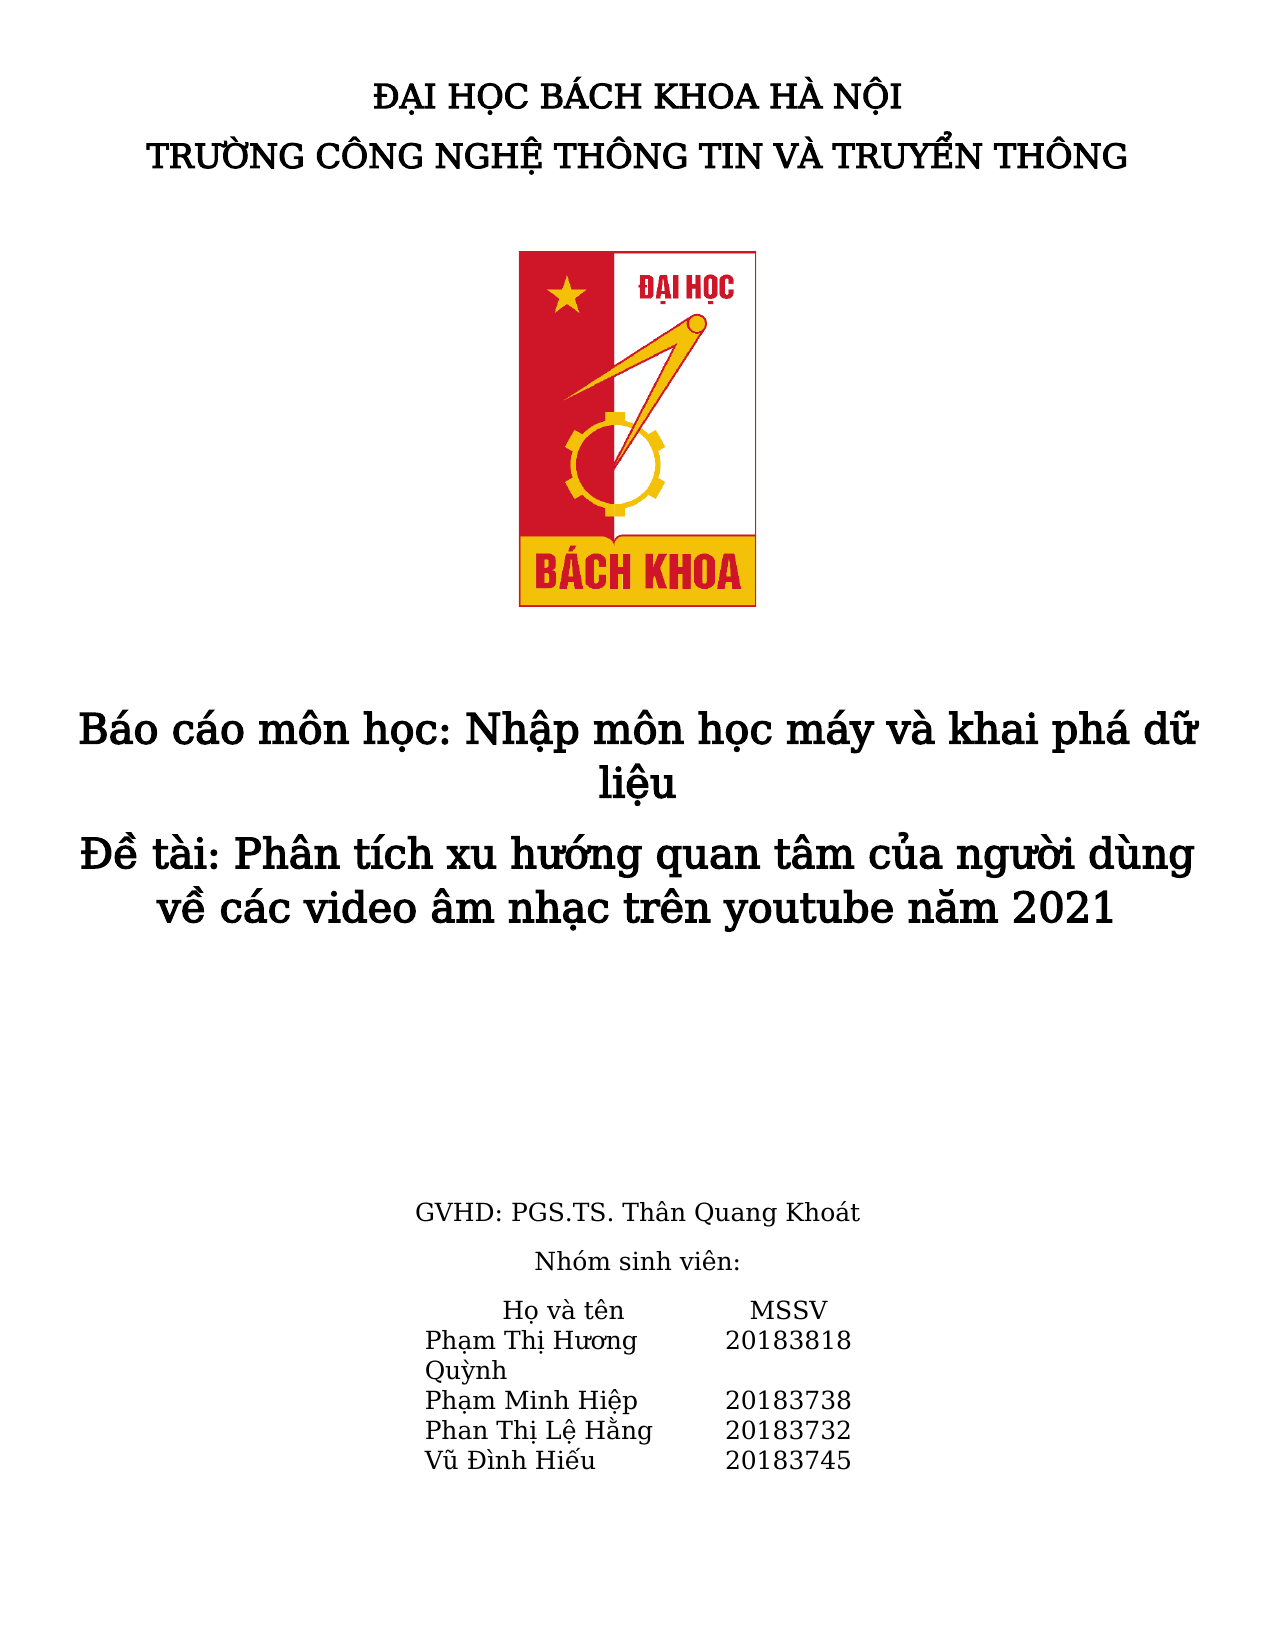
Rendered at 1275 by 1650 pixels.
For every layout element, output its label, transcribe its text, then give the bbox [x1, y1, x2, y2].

picture [518, 251, 757, 607]
table_cell Phạm Minh Hiệp [413, 1385, 713, 1415]
table_cell 20183745 [713, 1445, 863, 1475]
table_cell Phan Thị Lệ Hằng [413, 1415, 713, 1445]
table_cell 20183818 [713, 1325, 863, 1385]
table_cell 20183732 [713, 1415, 863, 1445]
text ĐẠI HỌC BÁCH KHOA HÀ NỘI [75, 75, 1200, 115]
text Đề tài: Phân tích xu hướng quan tâm của người dùng về các video âm nhạc trên youtube năm 2021 [75, 827, 1200, 931]
text Nhóm sinh viên: [75, 1246, 1200, 1276]
table_cell Vũ Đình Hiếu [413, 1445, 713, 1475]
text GVHD: PGS.TS. Thân Quang Khoát [75, 1197, 1200, 1227]
text TRƯỜNG CÔNG NGHỆ THÔNG TIN VÀ TRUYỂN THÔNG [75, 135, 1200, 175]
table_header MSSV [713, 1295, 863, 1325]
table_cell Phạm Thị Hương Quỳnh [413, 1325, 713, 1385]
table_cell 20183738 [713, 1385, 863, 1415]
text Báo cáo môn học: Nhập môn học máy và khai phá dữ liệu [75, 702, 1200, 806]
table_header Họ và tên [413, 1295, 713, 1325]
